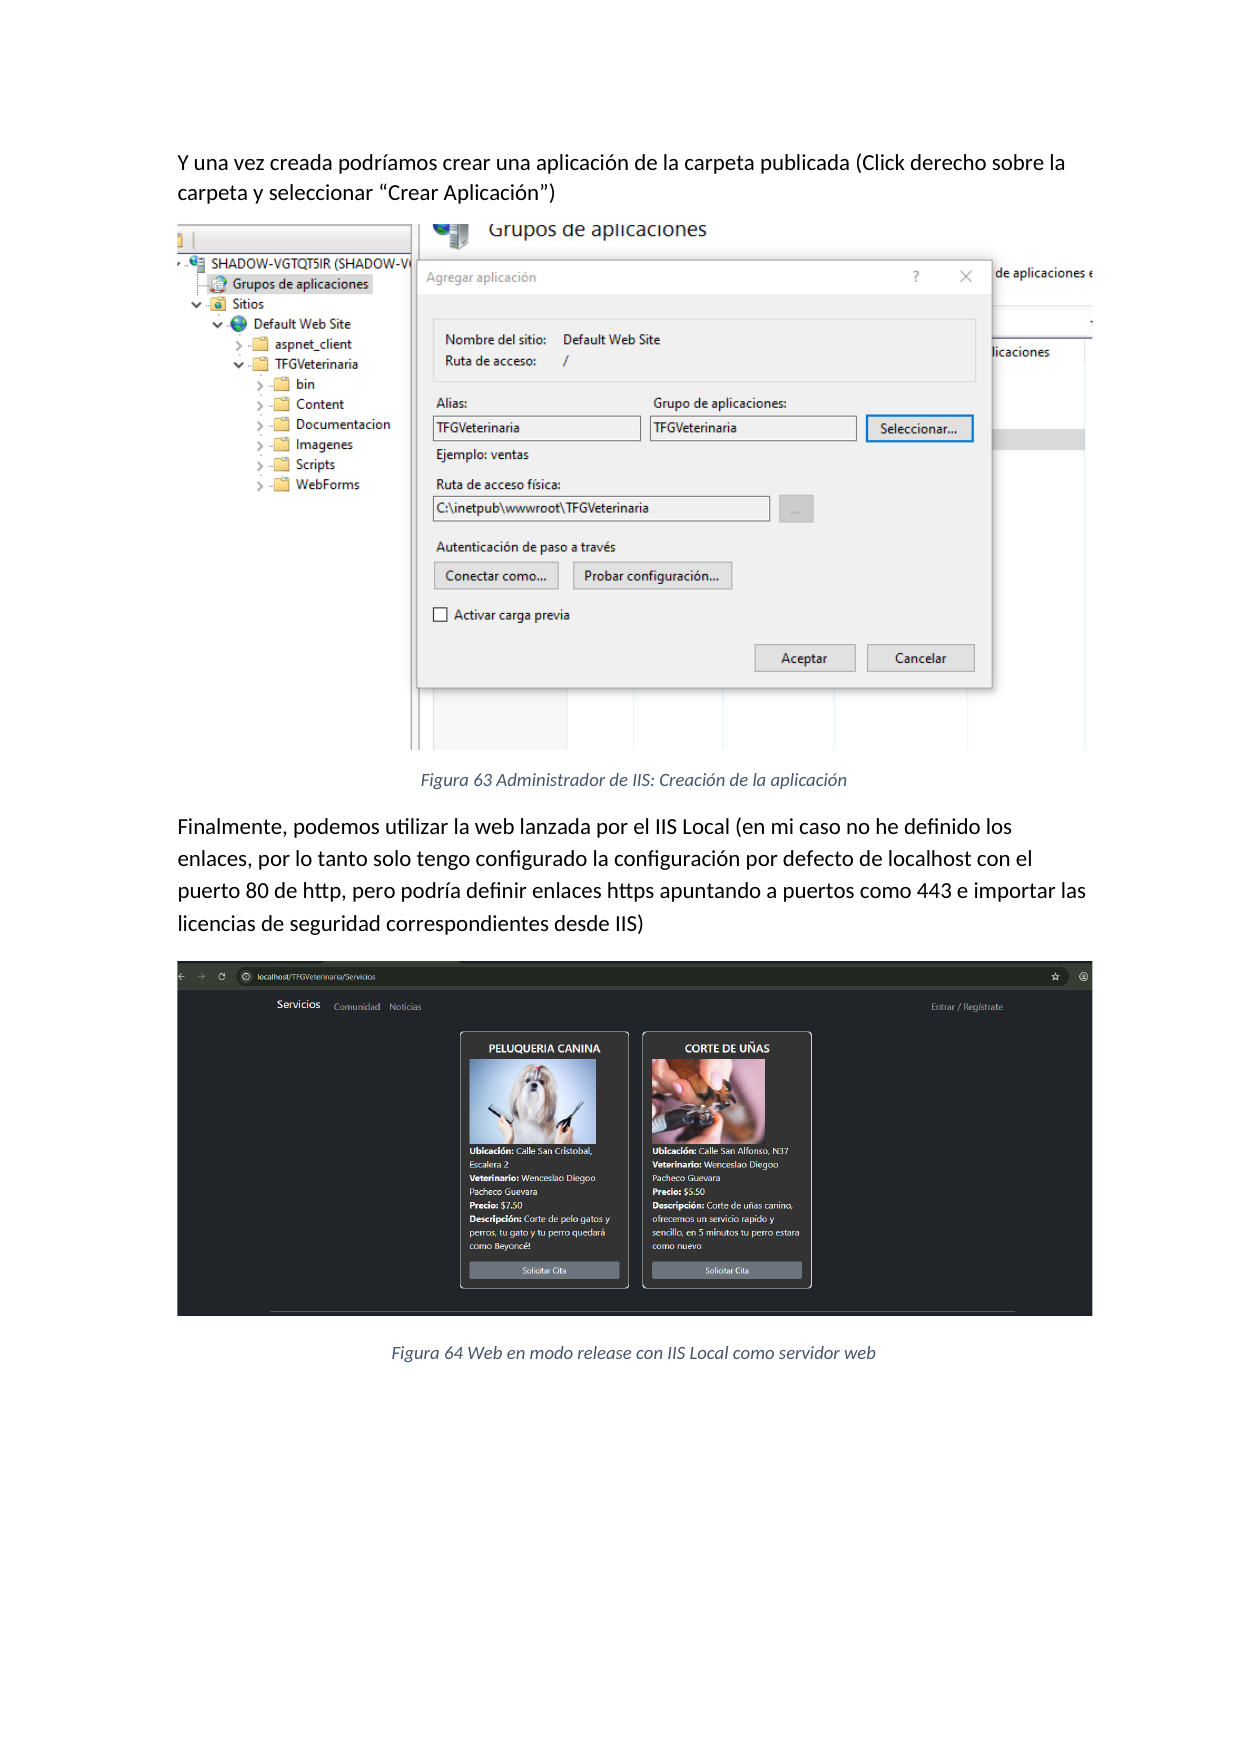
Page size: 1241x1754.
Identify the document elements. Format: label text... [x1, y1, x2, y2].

text Finalmente, podemos utilizar la web lanzada por el IIS Local (en mi caso no he definido los enlaces, por lo tanto solo tengo configurado la configuración por defecto de localhost con el puerto 80 de http, pero podría definir enlaces https apuntando a puertos como 443 e importar las licencias de seguridad correspondientes desde IIS) [177, 812, 1092, 937]
text Y una vez creada podríamos crear una aplicación de la carpeta publicada (Click derecho sobre la carpeta y seleccionar “Crear Aplicación”) [177, 148, 1092, 206]
text Figura 64 Web en modo release con IIS Local como servidor web [177, 1341, 1092, 1364]
picture [177, 224, 1093, 750]
picture [177, 961, 1093, 1316]
text Figura 63 Administrador de IIS: Creación de la aplicación [177, 768, 1092, 791]
